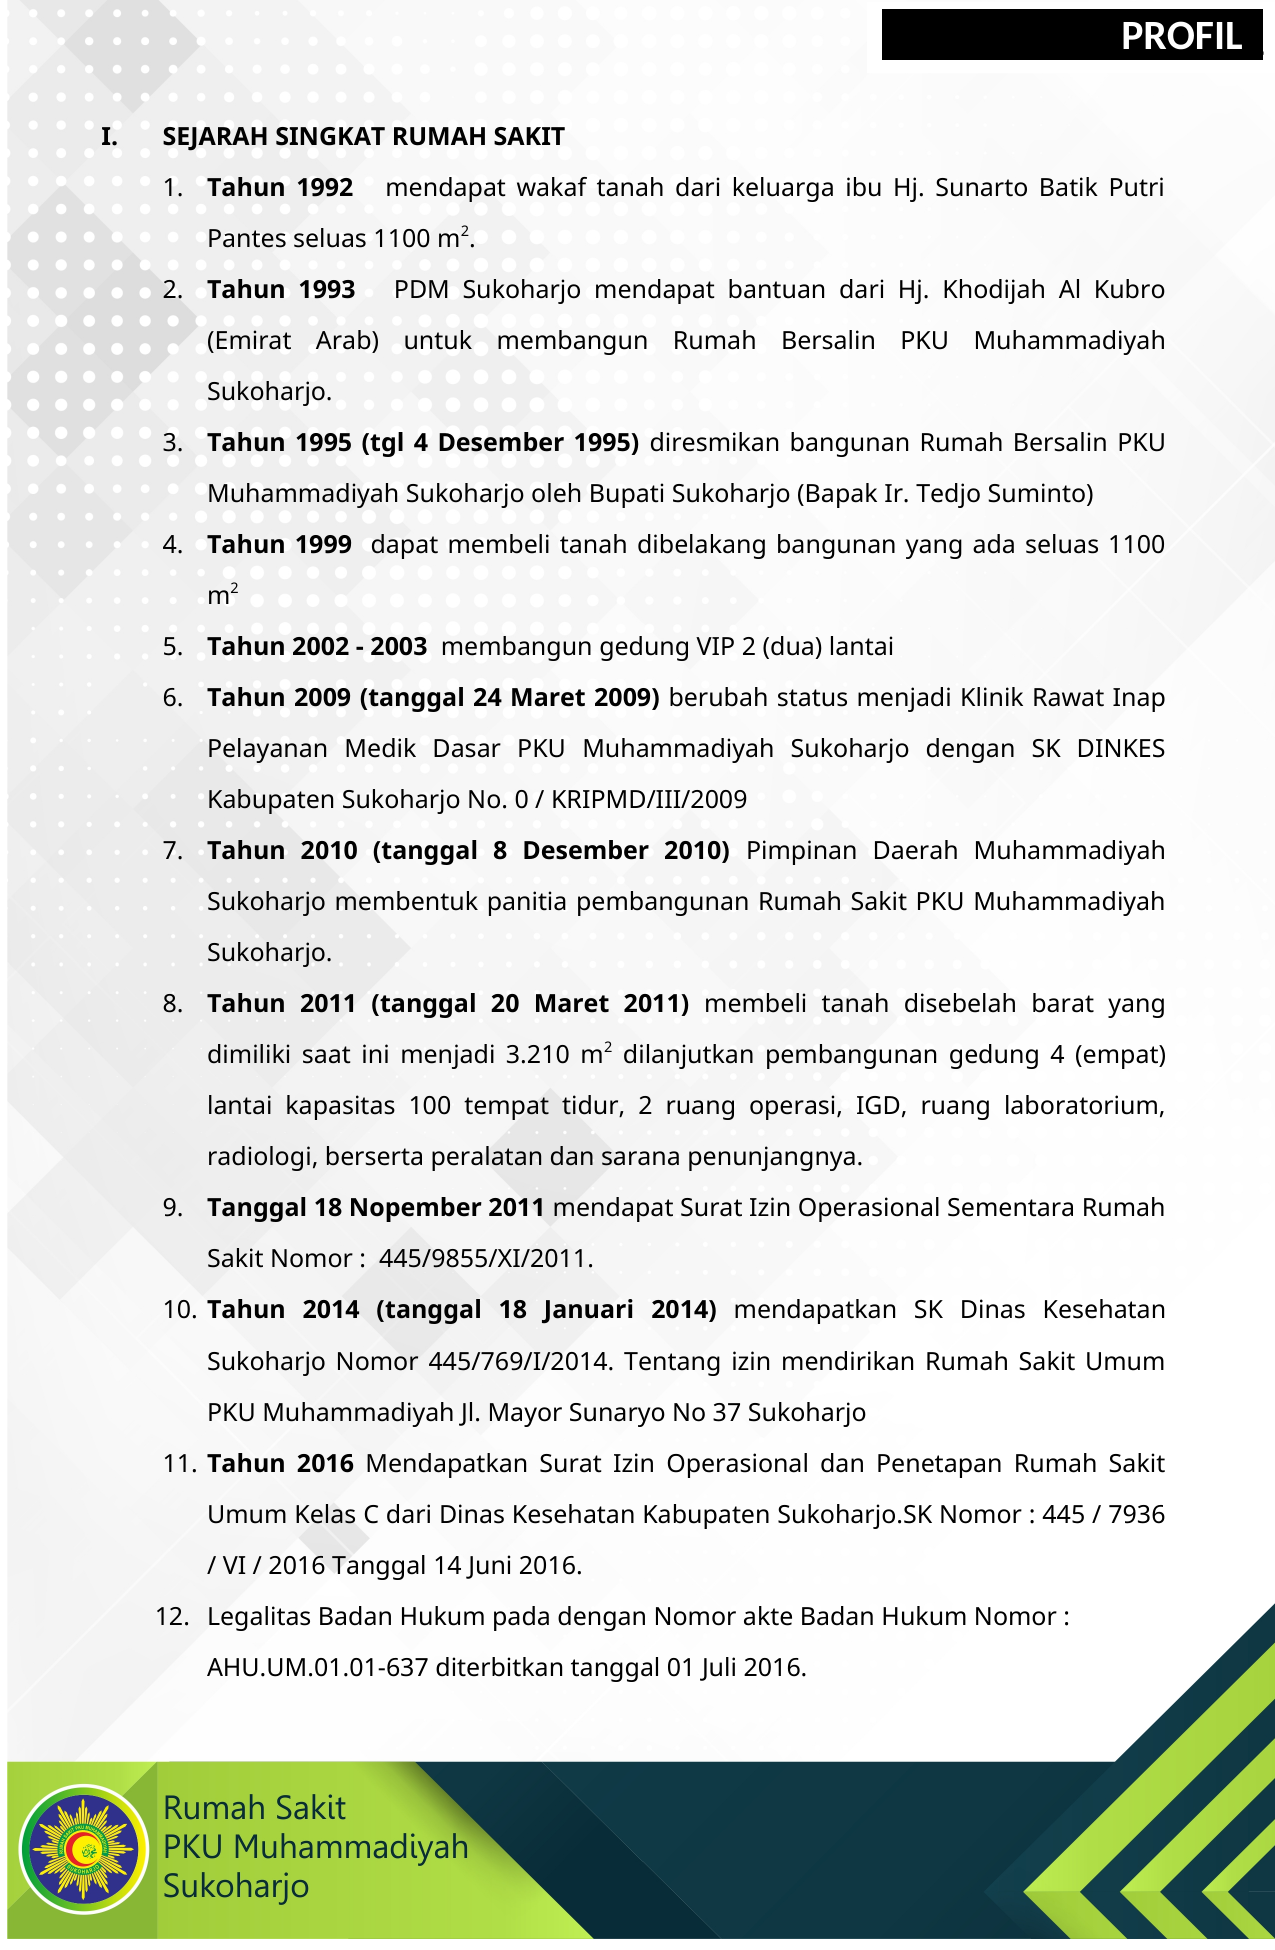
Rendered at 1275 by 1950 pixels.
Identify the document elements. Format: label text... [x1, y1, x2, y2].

list Tanggal 18 Nopember 2011 mendapat Surat Izin Operasional Sementara Rumah Sakit Nomor : 445/9855/XI/2011. [162, 1190, 1166, 1275]
list Tahun 1992 mendapat wakaf tanah dari keluarga ibu Hj. Sunarto Batik Putri Pantes seluas 1100 m2. [162, 169, 1166, 254]
list Tahun 2009 (tanggal 24 Maret 2009) berubah status menjadi Klinik Rawat Inap Pelayanan Medik Dasar PKU Muhammadiyah Sukoharjo dengan SK DINKES Kabupaten Sukoharjo No. 0 / KRIPMD/III/2009 [162, 679, 1166, 816]
list Tahun 2016 Mendapatkan Surat Izin Operasional dan Penetapan Rumah Sakit Umum Kelas C dari Dinas Kesehatan Kabupaten Sukoharjo.SK Nomor : 445 / 7936 / VI / 2016 Tanggal 14 Juni 2016. [162, 1445, 1166, 1581]
list Tahun 1993 PDM Sukoharjo mendapat bantuan dari Hj. Khodijah Al Kubro (Emirat Arab) untuk membangun Rumah Bersalin PKU Muhammadiyah Sukoharjo. [162, 271, 1166, 407]
list Tahun 2014 (tanggal 18 Januari 2014) mendapatkan SK Dinas Kesehatan Sukoharjo Nomor 445/769/I/2014. Tentang izin mendirikan Rumah Sakit Umum PKU Muhammadiyah Jl. Mayor Sunaryo No 37 Sukoharjo [162, 1292, 1166, 1428]
picture [7, 0, 1275, 1939]
list Tahun 1999 dapat membeli tanah dibelakang bangunan yang ada seluas 1100 m2 [162, 526, 1166, 612]
list SEJARAH SINGKAT RUMAH SAKIT [118, 118, 1166, 152]
list Tahun 2010 (tanggal 8 Desember 2010) Pimpinan Daerah Muhammadiyah Sukoharjo membentuk panitia pembangunan Rumah Sakit PKU Muhammadiyah Sukoharjo. [162, 833, 1166, 969]
list Tahun 2011 (tanggal 20 Maret 2011) membeli tanah disebelah barat yang dimiliki saat ini menjadi 3.210 m2 dilanjutkan pembangunan gedung 4 (empat) lantai kapasitas 100 tempat tidur, 2 ruang operasi, IGD, ruang laboratorium, radiologi, berserta peralatan dan sarana penunjangnya. [162, 986, 1166, 1173]
list Tahun 2002 - 2003 membangun gedung VIP 2 (dua) lantai [162, 628, 1166, 663]
list Tahun 1995 (tgl 4 Desember 1995) diresmikan bangunan Rumah Bersalin PKU Muhammadiyah Sukoharjo oleh Bupati Sukoharjo (Bapak Ir. Tedjo Suminto) [162, 424, 1166, 509]
list Legalitas Badan Hukum pada dengan Nomor akte Badan Hukum Nomor : AHU.UM.01.01-637 diterbitkan tanggal 01 Juli 2016. [154, 1598, 1166, 1683]
